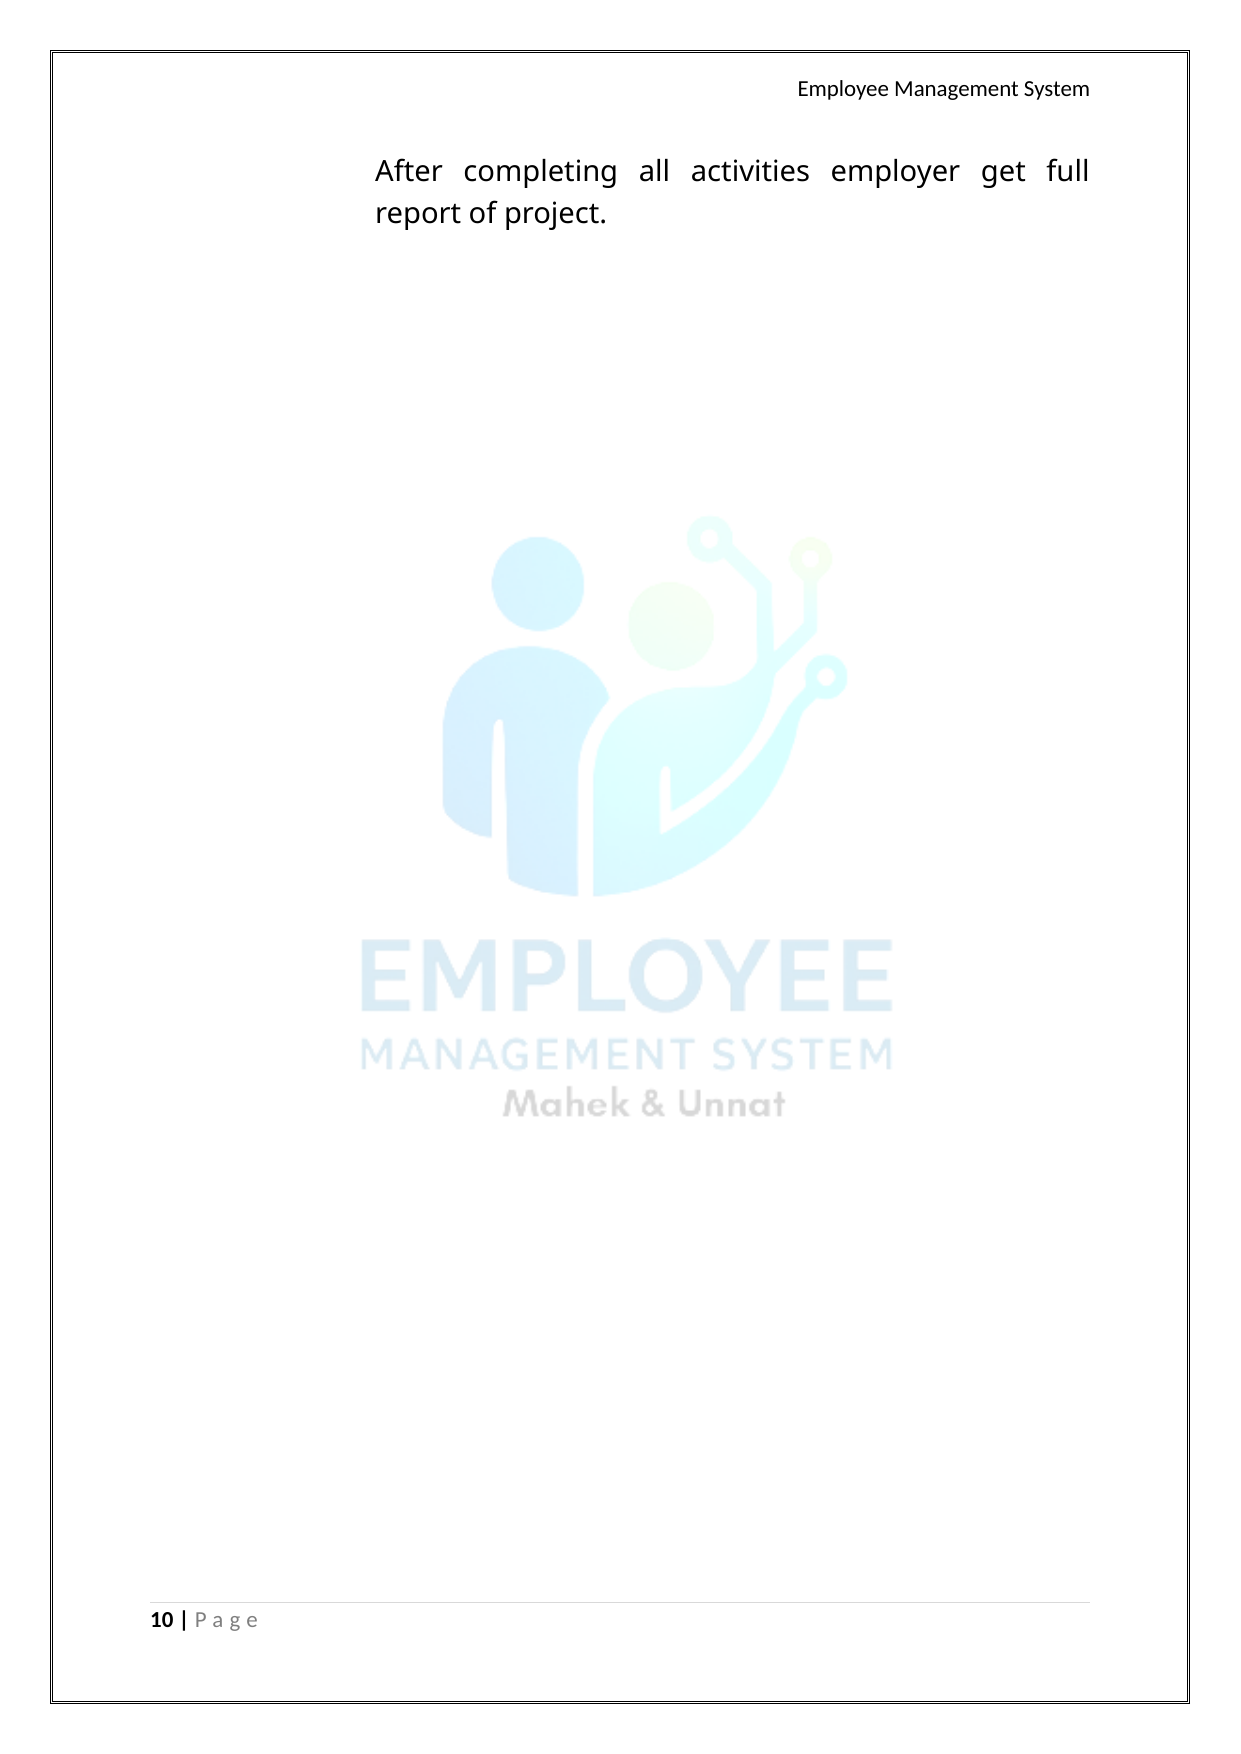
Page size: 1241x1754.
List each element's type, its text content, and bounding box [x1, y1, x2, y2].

list After completing all activities employer get full report of project. [375, 150, 1090, 232]
